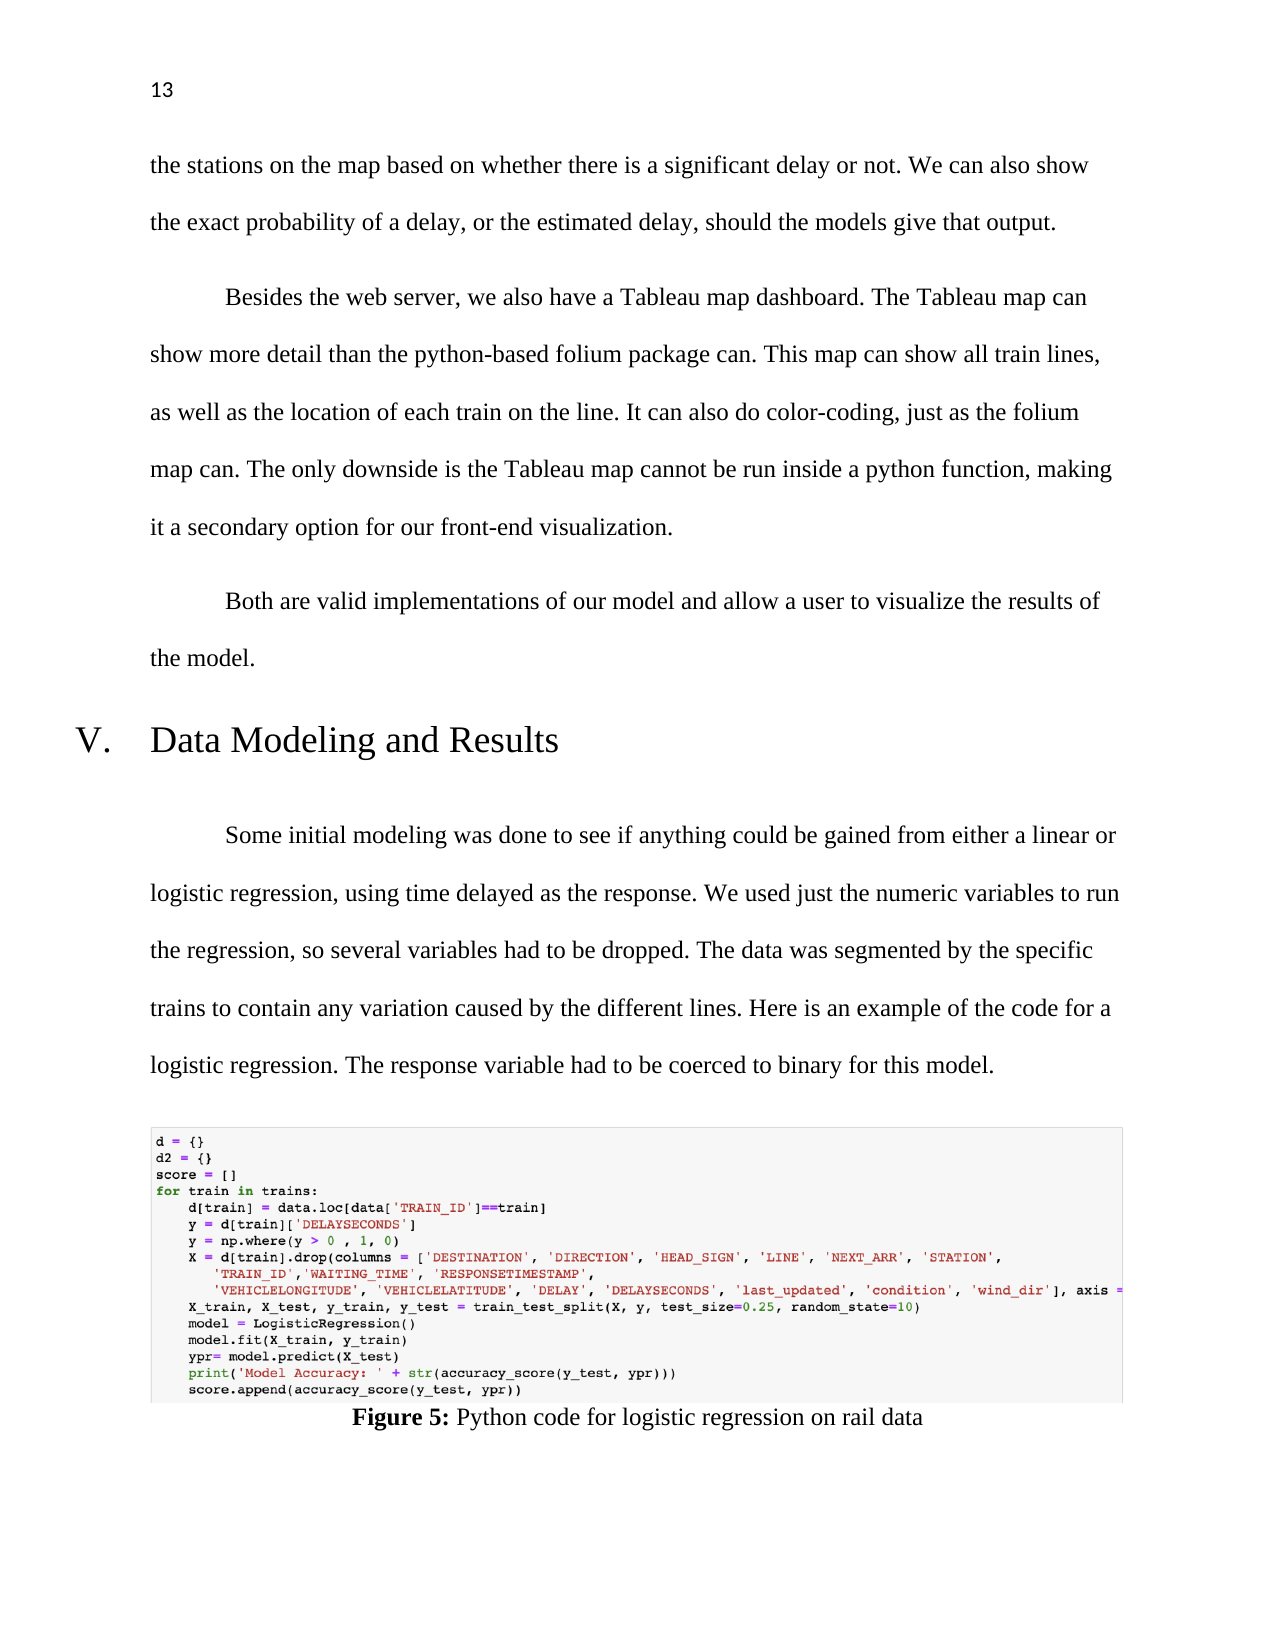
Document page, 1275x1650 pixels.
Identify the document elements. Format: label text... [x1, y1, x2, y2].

list Data Modeling and Results [75, 717, 1125, 761]
text Both are valid implementations of our model and allow a user to visualize the results of the model. [150, 586, 1125, 672]
text Besides the web server, we also have a Tableau map dashboard. The Tableau map can show more detail than the python-based folium package can. This map can show all train lines, as well as the location of each train on the line. It can also do color-coding, just as the folium map can. The only downside is the Tableau map cannot be run inside a python function, making it a secondary option for our front-end visualization. [150, 282, 1125, 540]
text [150, 150, 1125, 236]
text Some initial modeling was done to see if anything could be gained from either a linear or logistic regression, using time delayed as the response. We used just the numeric variables to run the regression, so several variables had to be dropped. The data was segmented by the specific trains to contain any variation caused by the different lines. Here is an example of the code for a logistic regression. The response variable had to be coerced to binary for this model. [150, 820, 1125, 1079]
text Figure 5: Python code for logistic regression on rail data [150, 1403, 1125, 1431]
picture [150, 1124, 1125, 1403]
